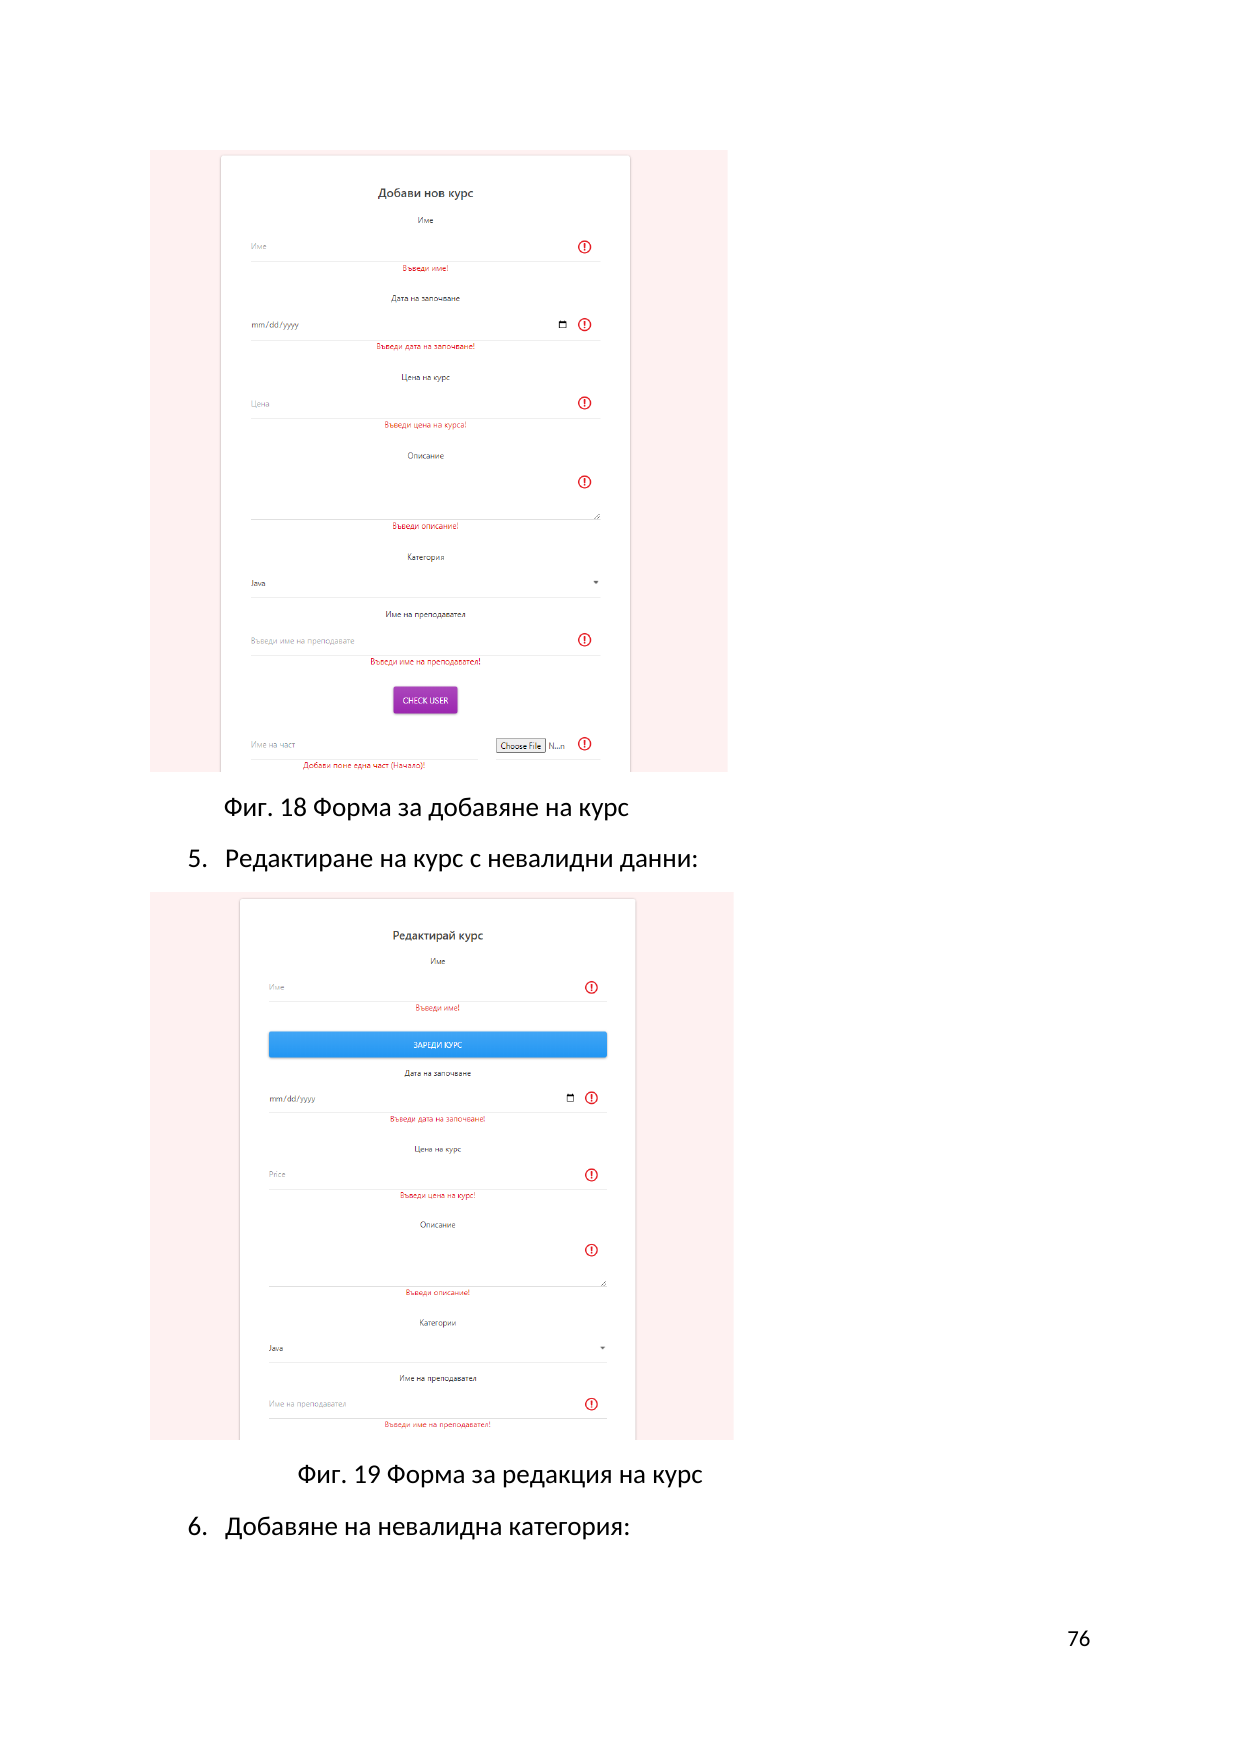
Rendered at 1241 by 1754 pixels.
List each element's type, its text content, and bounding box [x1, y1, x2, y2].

picture [150, 892, 734, 1440]
text Фиг. 18 Форма за добавяне на курс [150, 790, 1090, 823]
picture [150, 150, 728, 772]
text Фиг. 19 Форма за редакция на курс [150, 1458, 1090, 1491]
list Добавяне на невалидна категория: [187, 1509, 1090, 1542]
list Редактиране на курс с невалидни данни: [187, 842, 1090, 875]
